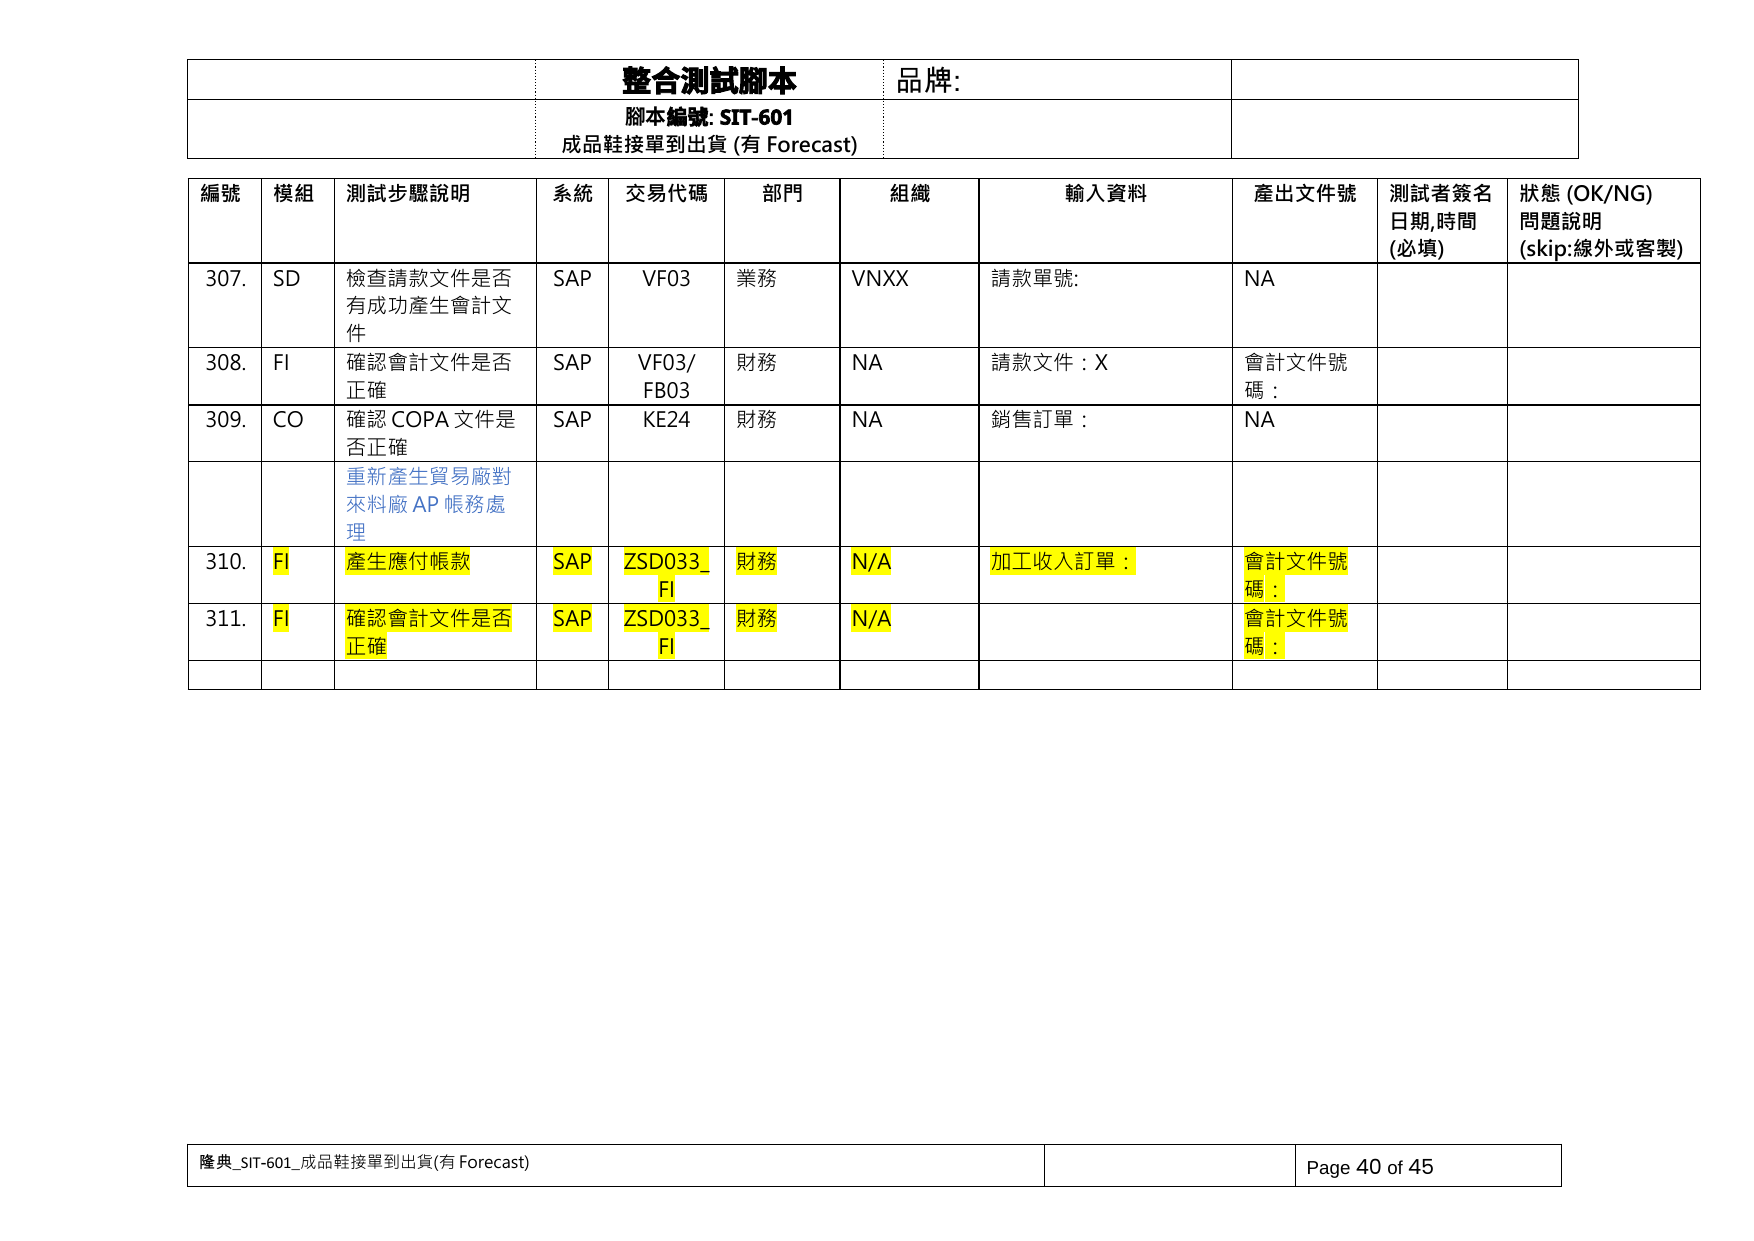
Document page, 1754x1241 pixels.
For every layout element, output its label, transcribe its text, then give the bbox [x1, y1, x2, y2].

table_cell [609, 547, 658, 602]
table_header 編號 [189, 179, 261, 262]
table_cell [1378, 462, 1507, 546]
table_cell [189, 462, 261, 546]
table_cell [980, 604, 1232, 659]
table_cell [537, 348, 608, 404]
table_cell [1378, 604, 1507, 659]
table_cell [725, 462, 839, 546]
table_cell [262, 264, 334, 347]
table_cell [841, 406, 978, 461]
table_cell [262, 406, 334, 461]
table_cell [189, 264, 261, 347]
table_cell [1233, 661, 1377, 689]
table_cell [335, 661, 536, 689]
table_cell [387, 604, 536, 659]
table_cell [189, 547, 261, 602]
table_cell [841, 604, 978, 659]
table_header 輸入資料 [980, 179, 1232, 262]
table_header 部門 [725, 179, 839, 262]
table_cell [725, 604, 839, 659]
table_header 測試者簽名 日期,時間 (必填) [1378, 179, 1507, 262]
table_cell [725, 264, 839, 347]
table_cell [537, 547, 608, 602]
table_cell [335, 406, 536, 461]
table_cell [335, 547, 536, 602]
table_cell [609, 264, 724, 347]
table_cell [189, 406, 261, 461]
table_header 狀態 (OK/NG) 問題說明 (skip:線外或客製) [1508, 179, 1700, 262]
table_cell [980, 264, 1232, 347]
table_header 測試步驟說明 [335, 179, 536, 262]
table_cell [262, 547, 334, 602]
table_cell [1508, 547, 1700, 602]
table_header 模組 [262, 179, 334, 262]
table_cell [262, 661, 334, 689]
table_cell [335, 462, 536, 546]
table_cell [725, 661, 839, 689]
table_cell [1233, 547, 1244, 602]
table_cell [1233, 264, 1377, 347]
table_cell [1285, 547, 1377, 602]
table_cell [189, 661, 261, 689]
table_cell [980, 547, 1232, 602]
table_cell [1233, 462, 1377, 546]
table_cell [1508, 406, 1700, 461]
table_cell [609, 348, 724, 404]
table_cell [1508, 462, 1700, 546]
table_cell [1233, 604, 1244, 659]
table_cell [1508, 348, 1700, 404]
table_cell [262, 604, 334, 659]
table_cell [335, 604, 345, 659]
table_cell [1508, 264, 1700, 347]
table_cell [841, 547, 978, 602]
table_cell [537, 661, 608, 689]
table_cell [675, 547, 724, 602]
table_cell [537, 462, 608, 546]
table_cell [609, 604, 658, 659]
table_header 系統 [537, 179, 608, 262]
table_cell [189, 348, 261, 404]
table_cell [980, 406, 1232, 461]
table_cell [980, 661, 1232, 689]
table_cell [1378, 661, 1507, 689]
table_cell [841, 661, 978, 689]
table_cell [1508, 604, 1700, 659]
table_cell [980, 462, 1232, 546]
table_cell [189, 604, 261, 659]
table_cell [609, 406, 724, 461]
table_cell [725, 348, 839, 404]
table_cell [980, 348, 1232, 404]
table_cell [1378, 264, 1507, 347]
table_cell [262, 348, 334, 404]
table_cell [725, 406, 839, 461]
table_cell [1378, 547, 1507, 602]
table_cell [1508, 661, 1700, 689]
table_header 交易代碼 [609, 179, 724, 262]
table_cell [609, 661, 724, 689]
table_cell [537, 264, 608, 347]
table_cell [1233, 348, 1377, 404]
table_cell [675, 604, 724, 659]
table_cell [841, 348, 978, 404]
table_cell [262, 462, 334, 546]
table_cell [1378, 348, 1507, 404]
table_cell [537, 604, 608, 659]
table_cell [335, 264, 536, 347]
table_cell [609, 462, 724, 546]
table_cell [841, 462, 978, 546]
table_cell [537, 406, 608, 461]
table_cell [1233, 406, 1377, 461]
table_header 產出文件號 [1233, 179, 1377, 262]
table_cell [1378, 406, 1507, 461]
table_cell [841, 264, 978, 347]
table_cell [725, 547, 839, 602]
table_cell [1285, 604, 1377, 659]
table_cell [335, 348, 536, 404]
table_header 組織 [841, 179, 978, 262]
